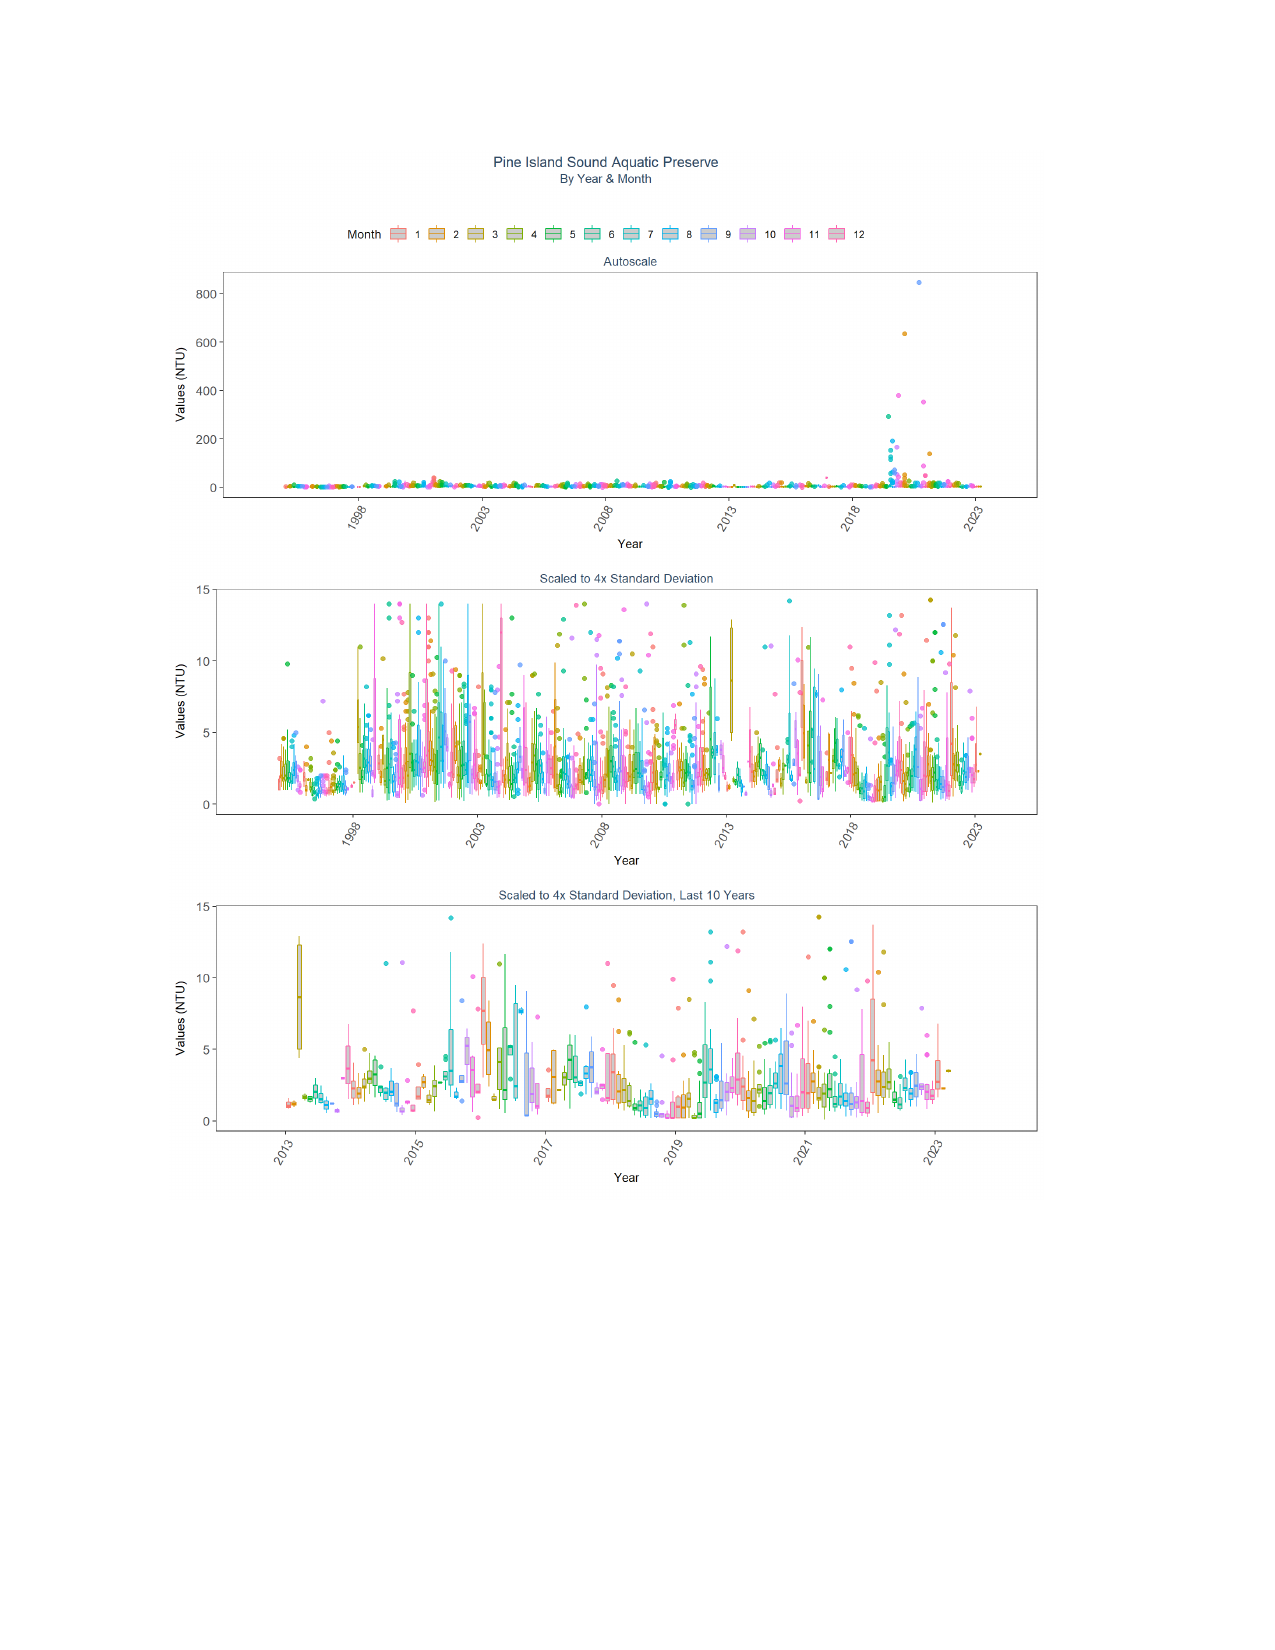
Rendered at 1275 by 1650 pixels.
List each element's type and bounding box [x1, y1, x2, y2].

picture [168, 150, 1044, 1200]
